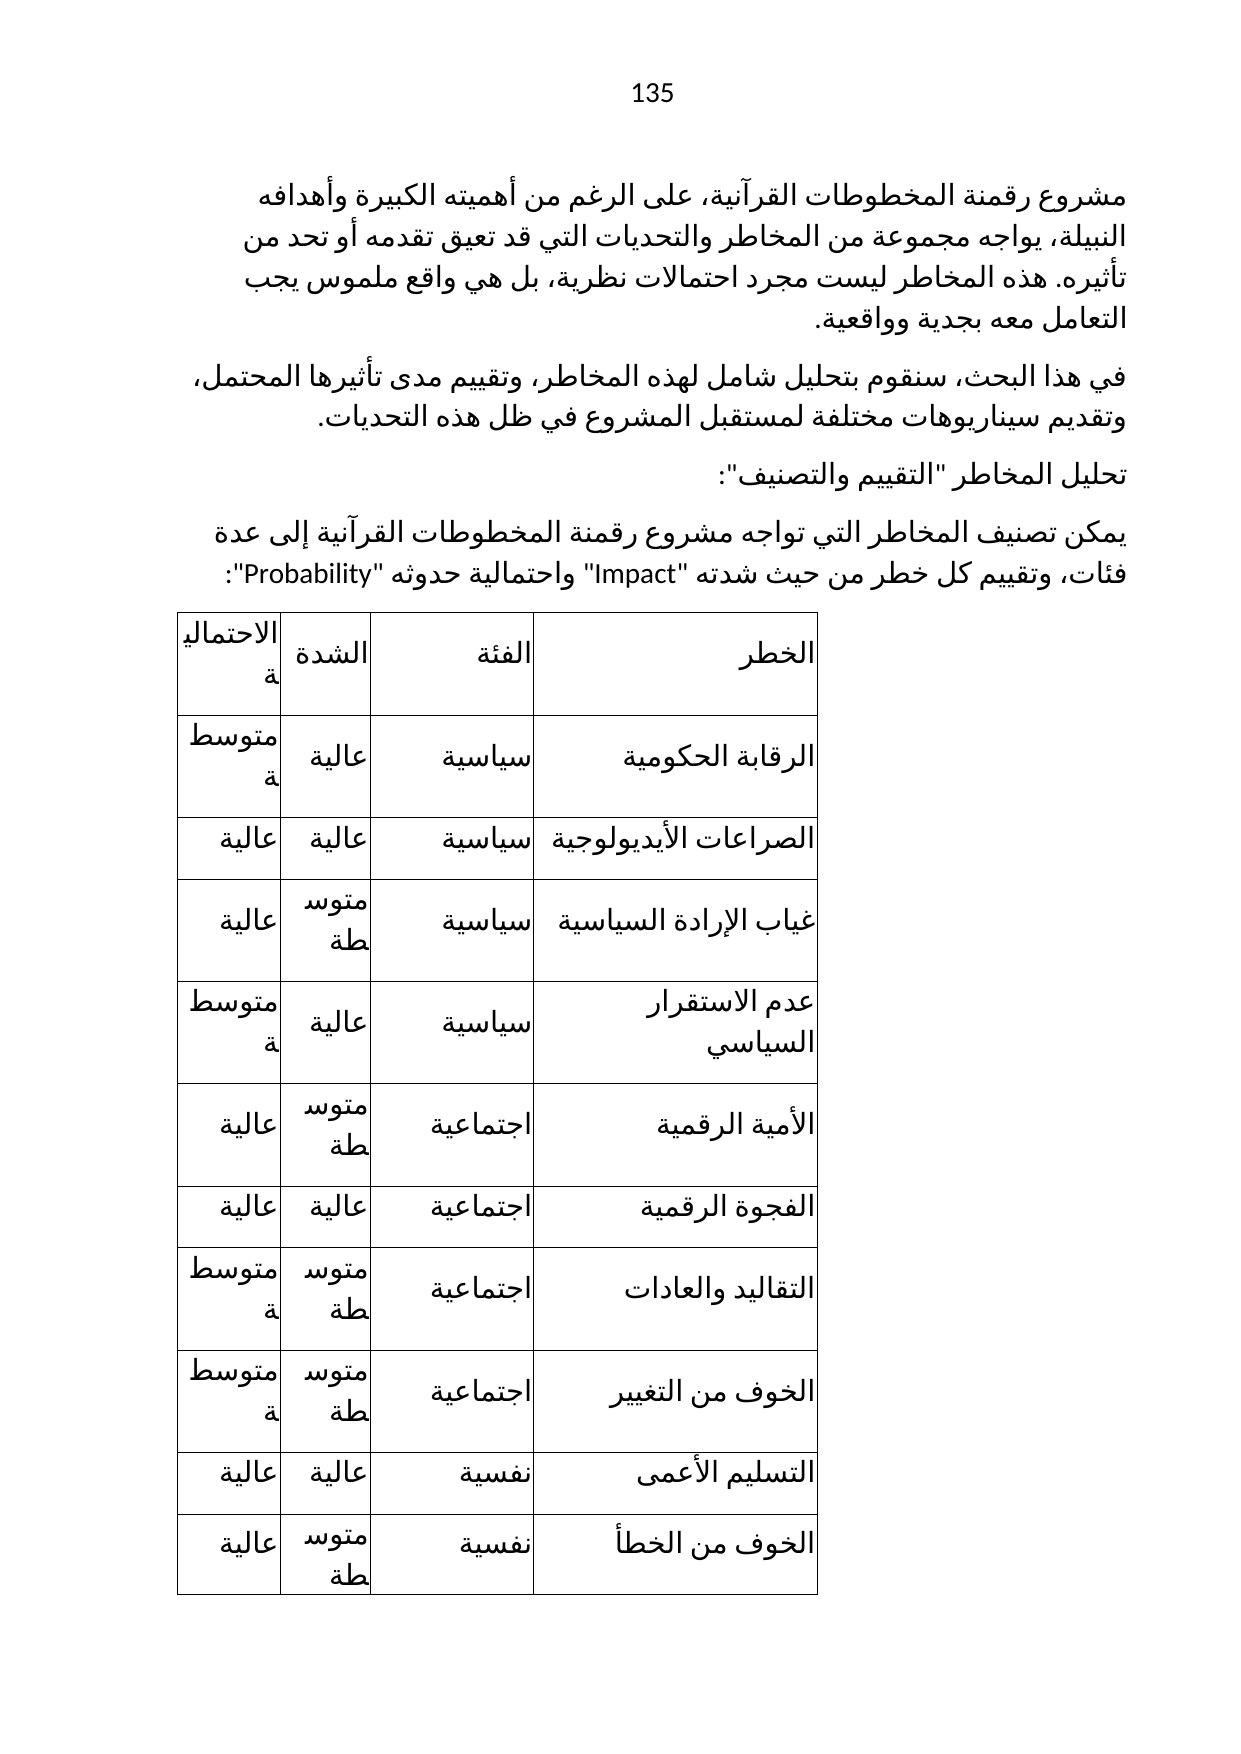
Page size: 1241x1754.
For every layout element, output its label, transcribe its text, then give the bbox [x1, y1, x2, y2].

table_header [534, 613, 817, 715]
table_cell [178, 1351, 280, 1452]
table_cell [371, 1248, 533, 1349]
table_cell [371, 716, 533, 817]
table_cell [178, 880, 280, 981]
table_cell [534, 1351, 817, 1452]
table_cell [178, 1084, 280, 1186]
text في هذا البحث، سنقوم بتحليل شامل لهذه المخاطر، وتقييم مدى تأثيرها المحتمل، وتقديم سيناريوهات مختلفة لمستقبل المشروع في ظل هذه التحديات. [177, 358, 1128, 434]
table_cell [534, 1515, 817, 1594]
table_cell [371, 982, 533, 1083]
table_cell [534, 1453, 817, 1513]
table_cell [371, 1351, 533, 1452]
text مشروع رقمنة المخطوطات القرآنية، على الرغم من أهميته الكبيرة وأهدافه النبيلة، يواجه مجموعة من المخاطر والتحديات التي قد تعيق تقدمه أو تحد من تأثيره. هذه المخاطر ليست مجرد احتمالات نظرية، بل هي واقع ملموس يجب التعامل معه بجدية وواقعية. [177, 177, 1128, 336]
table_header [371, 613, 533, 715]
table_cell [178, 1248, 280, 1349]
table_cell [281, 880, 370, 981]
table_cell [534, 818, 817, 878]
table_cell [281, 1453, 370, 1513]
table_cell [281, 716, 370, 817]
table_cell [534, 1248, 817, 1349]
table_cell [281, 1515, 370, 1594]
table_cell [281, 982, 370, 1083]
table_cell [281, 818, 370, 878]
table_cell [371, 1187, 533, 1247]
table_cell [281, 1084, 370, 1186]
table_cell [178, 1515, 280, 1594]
text تحليل المخاطر "التقييم والتصنيف": [177, 456, 1128, 492]
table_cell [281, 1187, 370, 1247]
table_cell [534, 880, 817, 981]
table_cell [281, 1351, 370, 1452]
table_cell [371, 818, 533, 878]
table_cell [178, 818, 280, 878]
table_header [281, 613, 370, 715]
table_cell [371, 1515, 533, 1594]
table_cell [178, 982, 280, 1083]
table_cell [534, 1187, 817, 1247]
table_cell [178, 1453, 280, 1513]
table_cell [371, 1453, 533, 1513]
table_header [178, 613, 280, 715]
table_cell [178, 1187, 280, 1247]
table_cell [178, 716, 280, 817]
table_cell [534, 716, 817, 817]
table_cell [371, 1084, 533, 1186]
text يمكن تصنيف المخاطر التي تواجه مشروع رقمنة المخطوطات القرآنية إلى عدة فئات، وتقييم كل خطر من حيث شدته "Impact" واحتمالية حدوثه "Probability": [177, 514, 1128, 590]
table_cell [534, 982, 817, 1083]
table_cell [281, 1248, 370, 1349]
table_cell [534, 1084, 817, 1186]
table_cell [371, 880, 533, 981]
